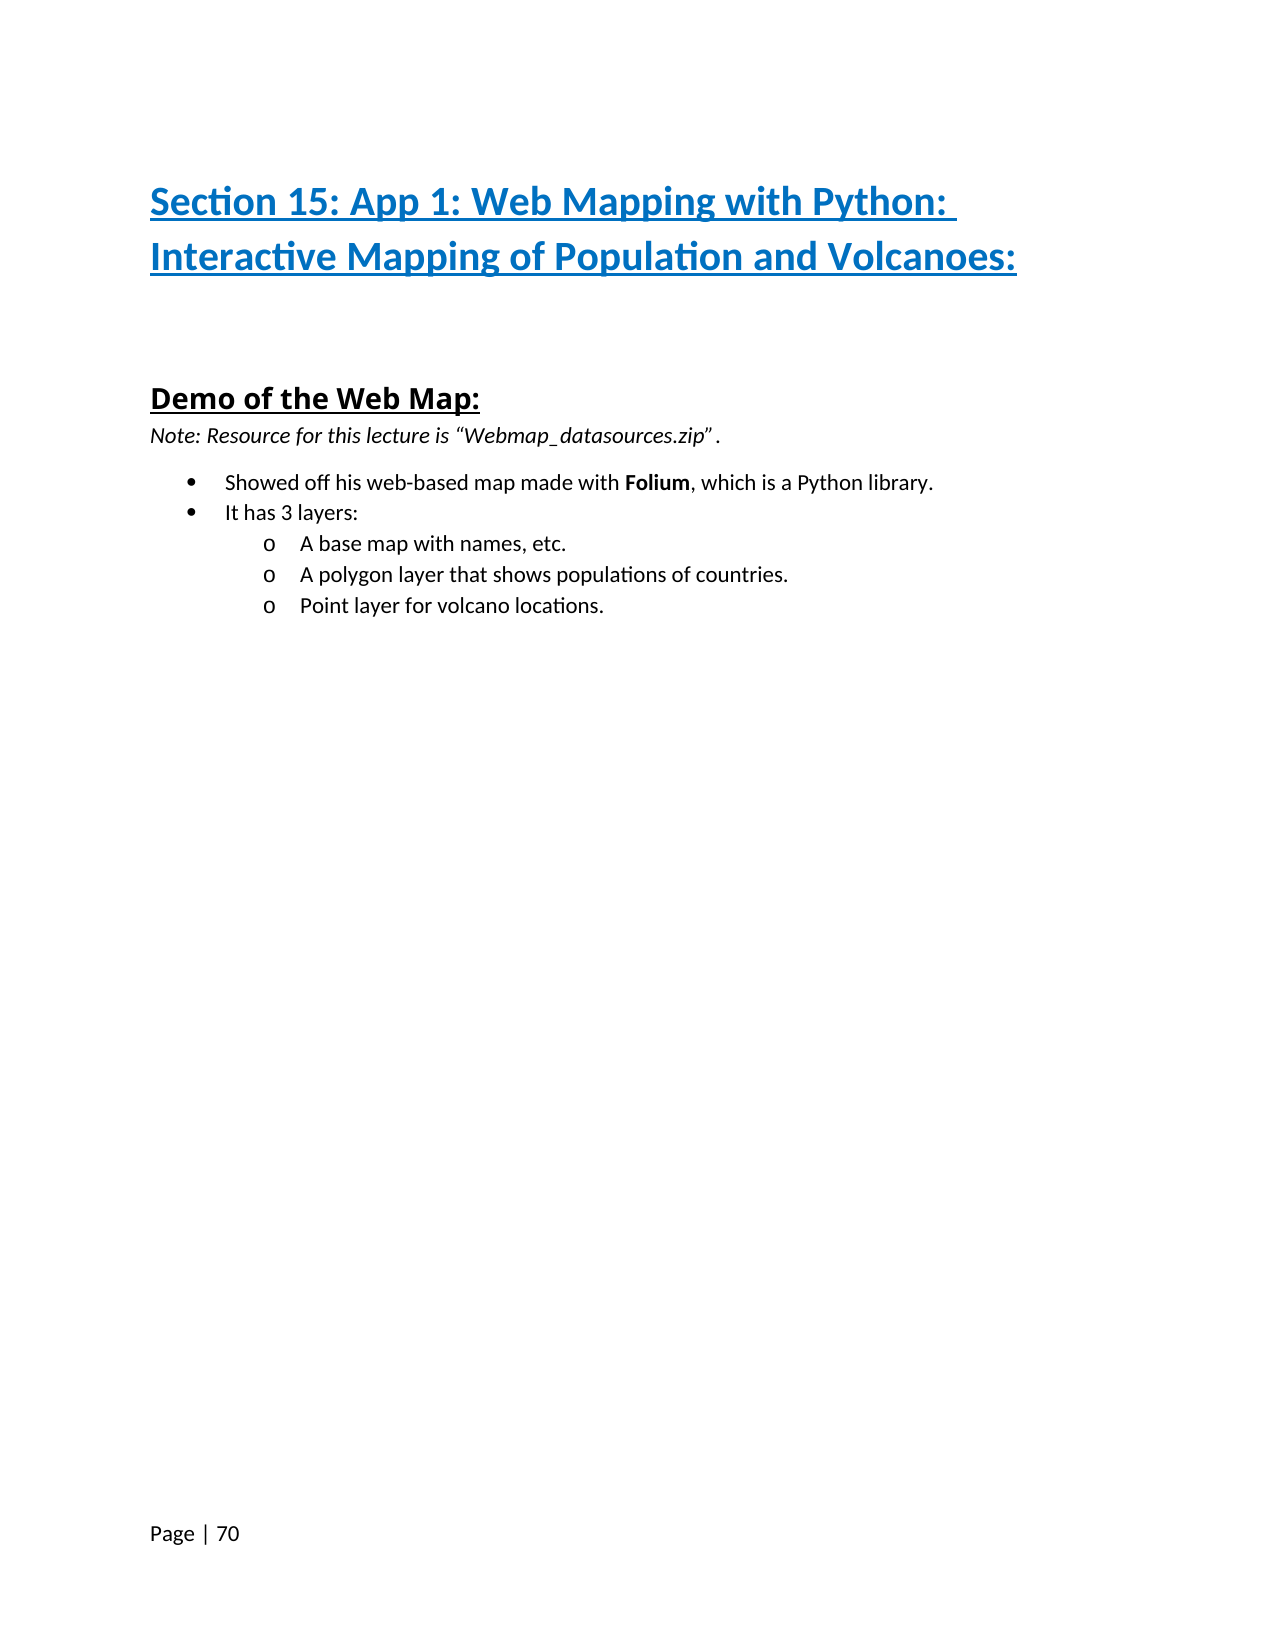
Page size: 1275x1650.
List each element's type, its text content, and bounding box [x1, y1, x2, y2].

list Point layer for volcano locations. [262, 592, 1125, 621]
subtitle Demo of the Web Map: [150, 378, 1125, 418]
list Showed off his web-based map made with Folium, which is a Python library. [187, 468, 1125, 496]
list It has 3 layers: [187, 498, 1125, 526]
text Note: Resource for this lecture is “Webmap_datasources.zip”. [150, 421, 1125, 449]
list A base map with names, etc. [262, 529, 1125, 558]
subtitle Section 15: App 1: Web Mapping with Python: Interactive Mapping of Population and Volcanoes: [150, 175, 1125, 281]
list A polygon layer that shows populations of countries. [262, 560, 1125, 589]
